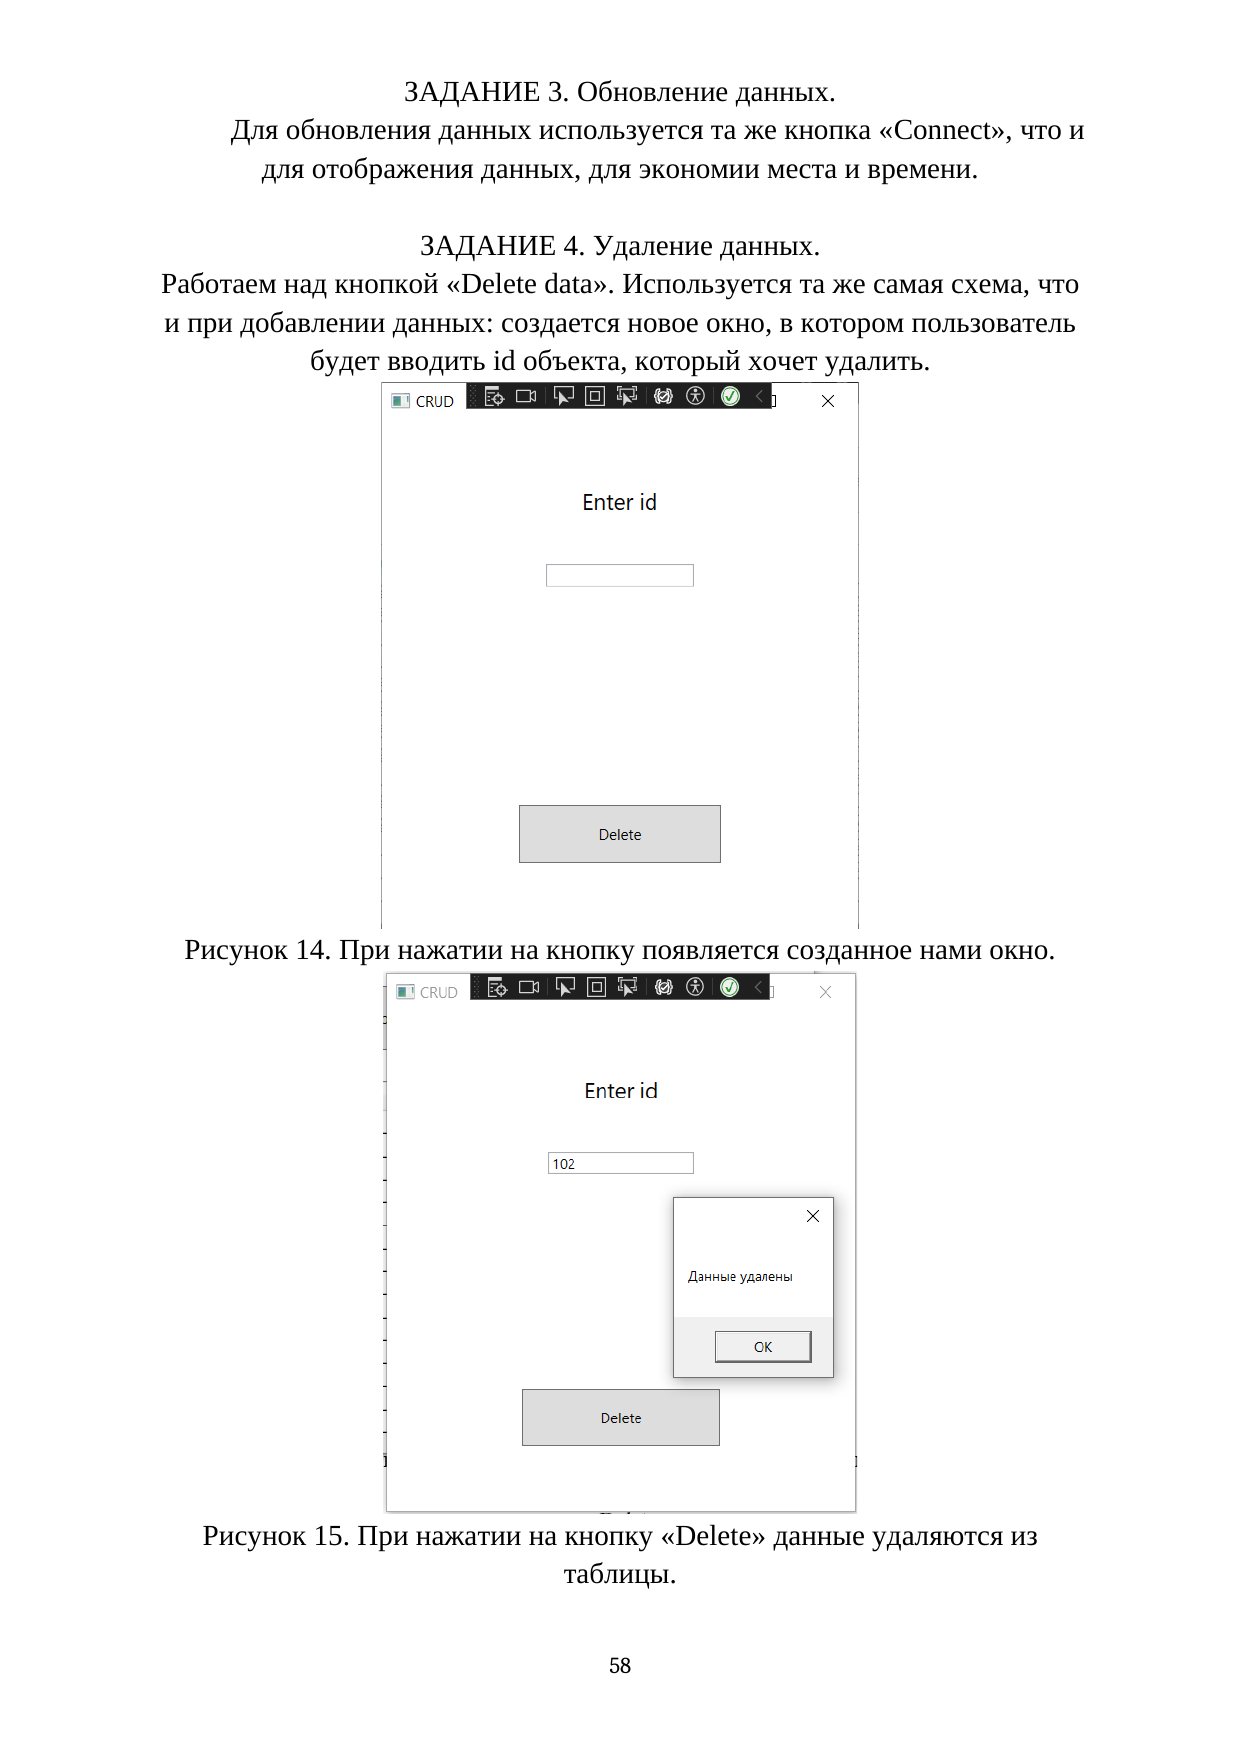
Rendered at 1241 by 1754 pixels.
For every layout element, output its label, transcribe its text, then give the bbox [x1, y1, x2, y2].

text Рисунок 14. При нажатии на кнопку появляется созданное нами окно. [150, 932, 1090, 966]
text ЗАДАНИЕ 3. Обновление данных. [150, 74, 1090, 107]
text Работаем над кнопкой «Delete data». Используется та же самая схема, что и при добавлении данных: создается новое окно, в котором пользователь будет вводить id объекта, который хочет удалить. [150, 266, 1090, 377]
text ЗАДАНИЕ 4. Удаление данных. [150, 228, 1090, 261]
picture [383, 971, 858, 1514]
picture [381, 382, 859, 929]
text Рисунок 15. При нажатии на кнопку «Delete» данные удаляются из таблицы. [150, 1518, 1090, 1590]
text Для обновления данных используется та же кнопка «Connect», что и для отображения данных, для экономии места и времени. [150, 112, 1090, 184]
